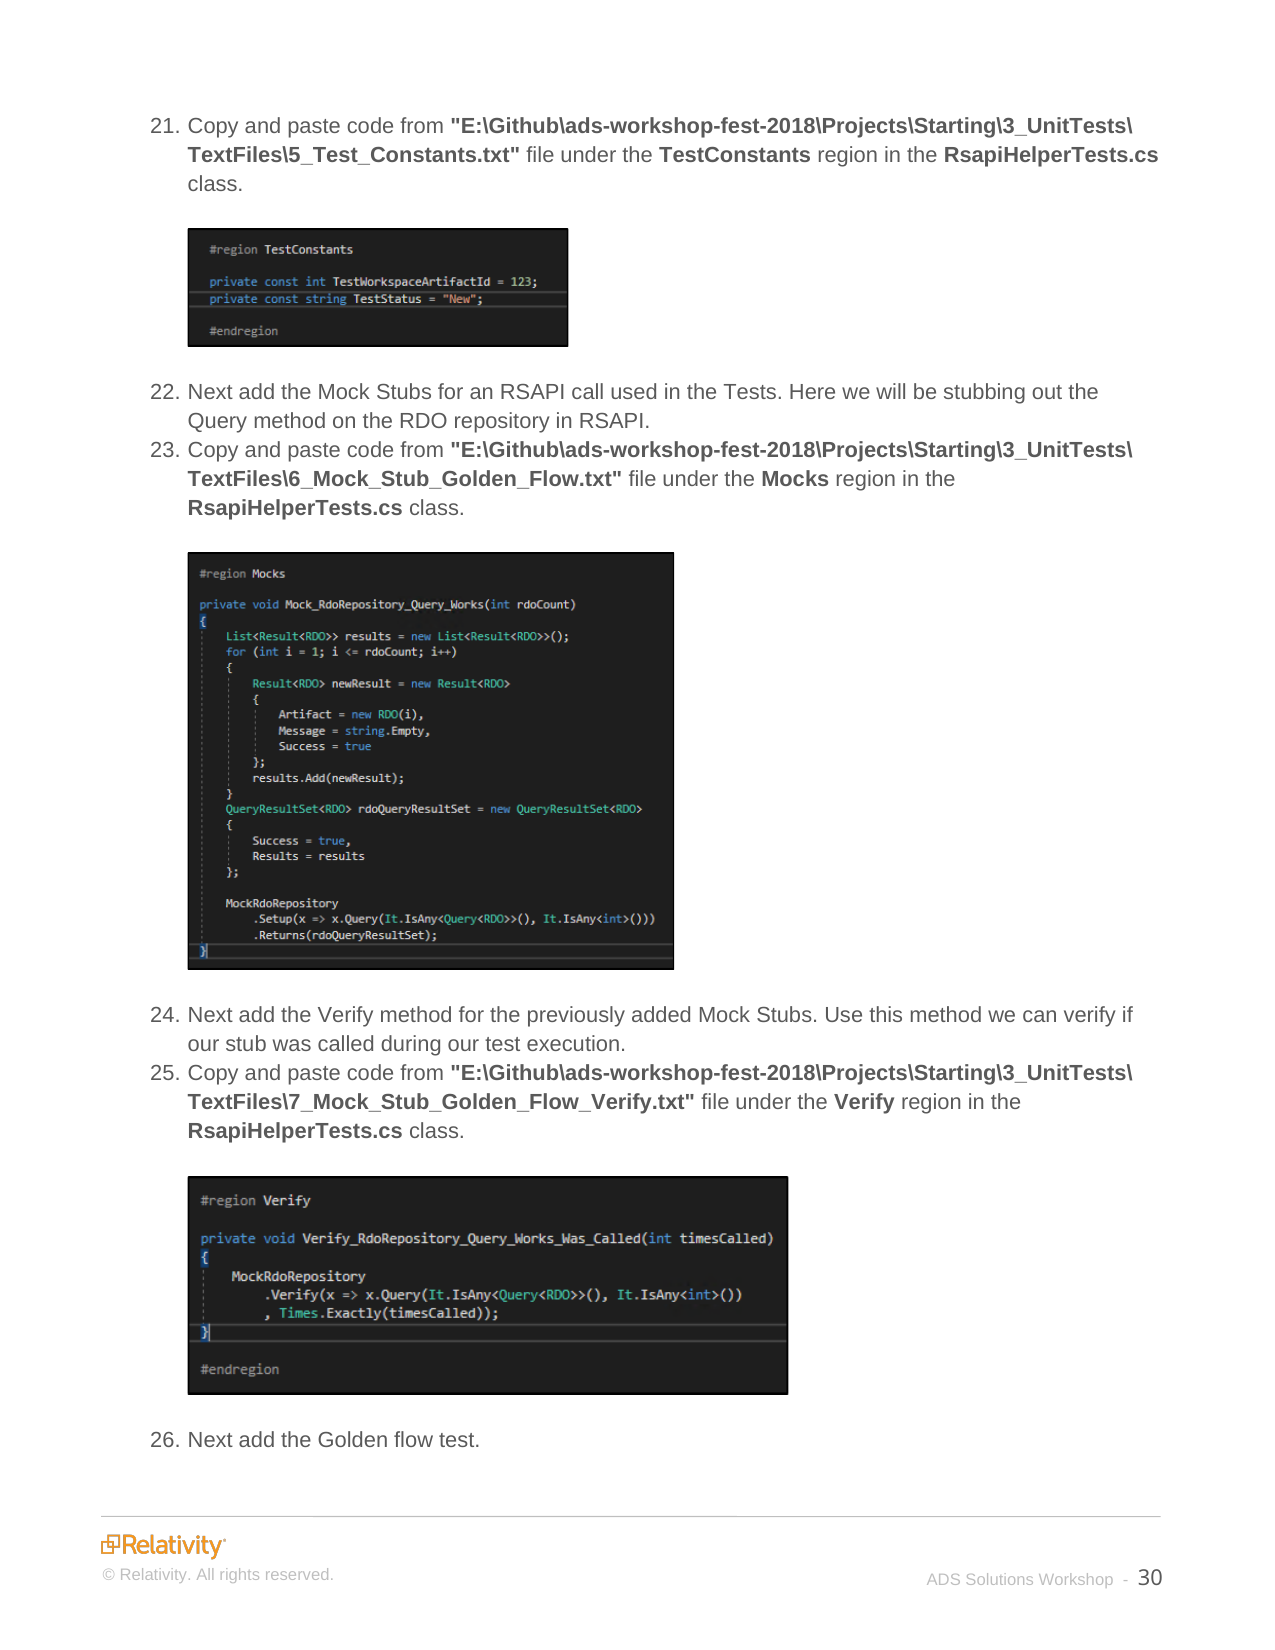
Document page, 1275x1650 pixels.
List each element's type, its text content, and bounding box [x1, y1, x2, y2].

picture [187, 228, 569, 347]
list Next add the Mock Stubs for an RSAPI call used in the Tests. Here we will be stubbing out the Query method on the RDO repository in RSAPI. [150, 379, 1162, 433]
picture [187, 1176, 789, 1395]
picture [187, 552, 675, 970]
picture [100, 1534, 227, 1560]
list Next add the Verify method for the previously added Mock Stubs. Use this method we can verify if our stub was called during our test execution. [150, 1002, 1162, 1057]
list Copy and paste code from "E:\Github\ads-workshop-fest-2018\Projects\Starting\3_UnitTests\TextFiles\7_Mock_Stub_Golden_Flow_Verify.txt" file under the Verify region in the RsapiHelperTests.cs class. [150, 1060, 1162, 1143]
list Copy and paste code from "E:\Github\ads-workshop-fest-2018\Projects\Starting\3_UnitTests\TextFiles\6_Mock_Stub_Golden_Flow.txt" file under the Mocks region in the RsapiHelperTests.cs class. [150, 437, 1162, 520]
list Copy and paste code from "E:\Github\ads-workshop-fest-2018\Projects\Starting\3_UnitTests\TextFiles\5_Test_Constants.txt" file under the TestConstants region in the RsapiHelperTests.cs class. [150, 112, 1162, 196]
list Next add the Golden flow test. [150, 1427, 1162, 1452]
